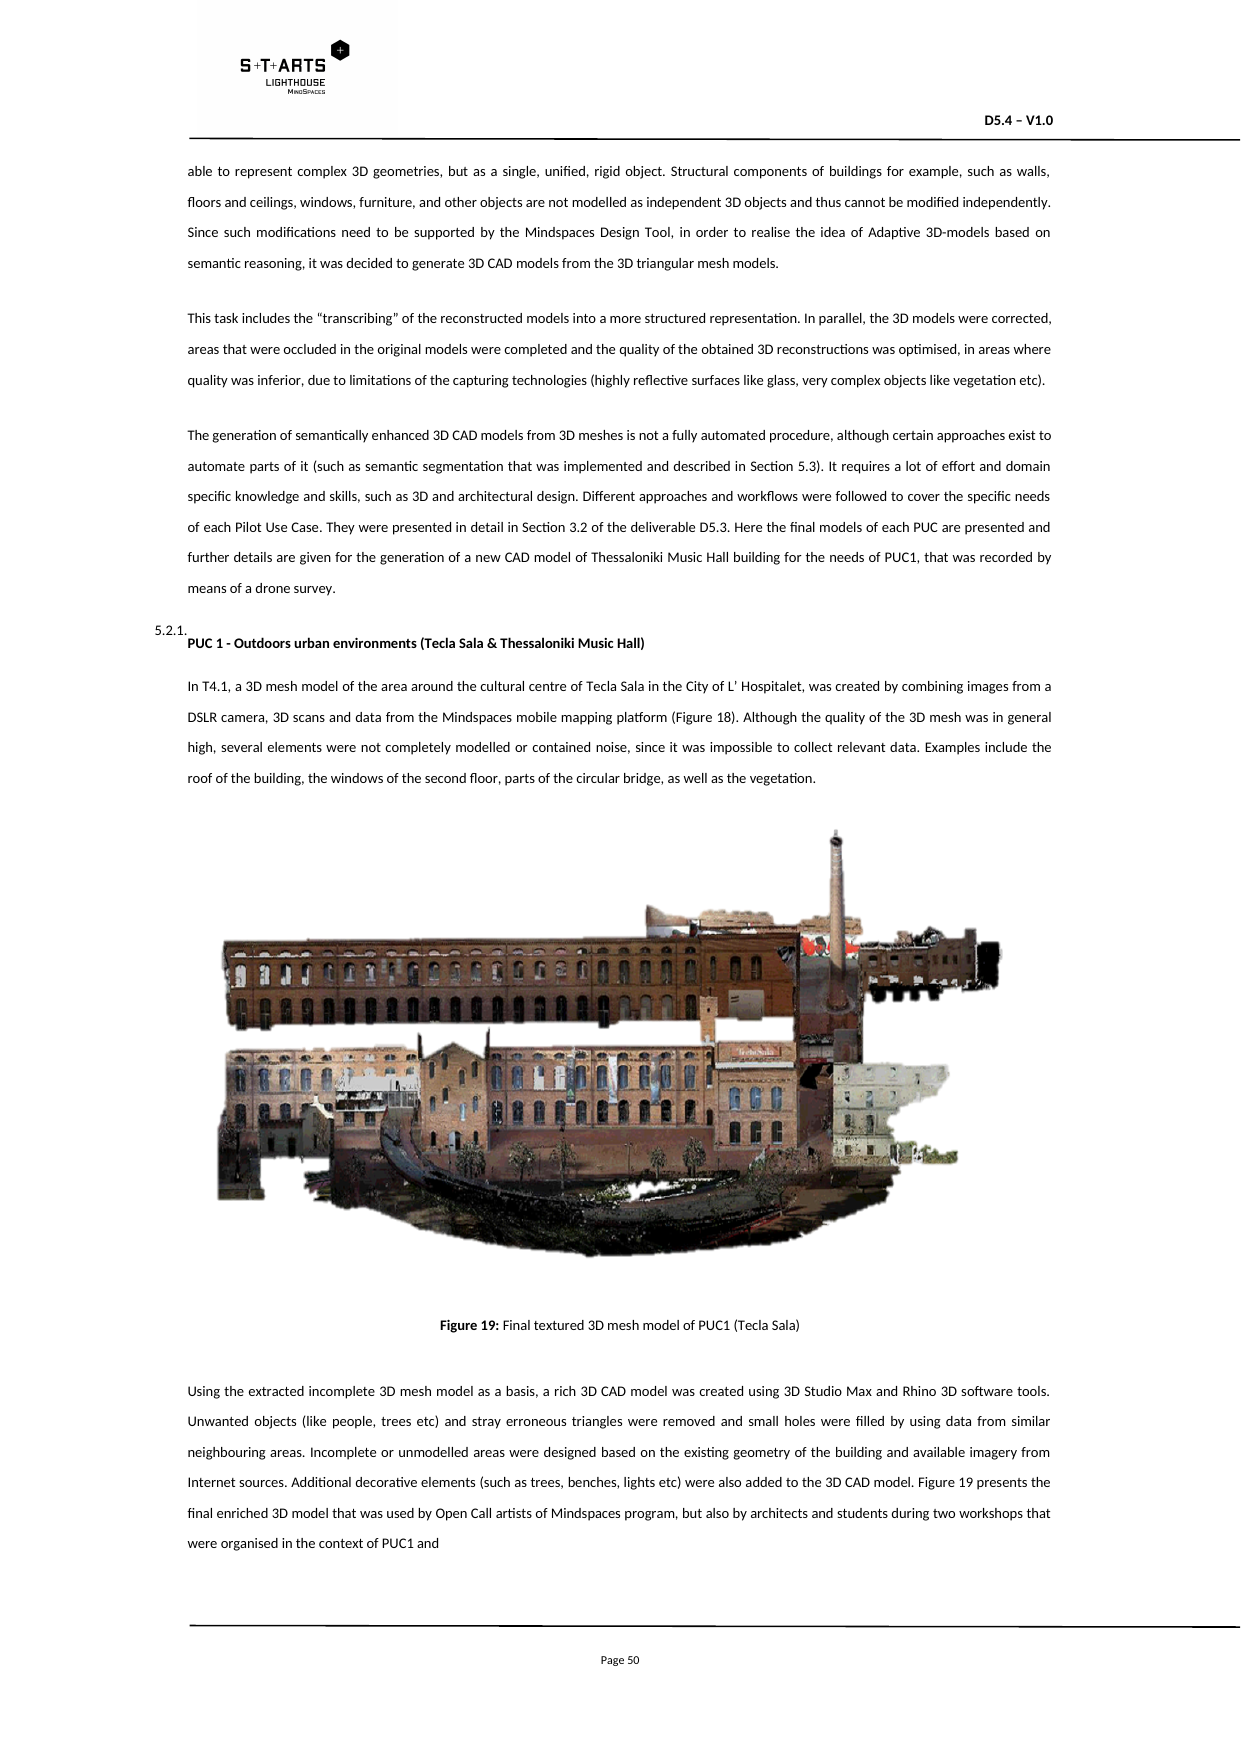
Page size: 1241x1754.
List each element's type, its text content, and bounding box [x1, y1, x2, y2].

picture [196, 0, 399, 136]
picture [197, 822, 1040, 1283]
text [187, 150, 1053, 272]
table_cell Figure 19: Final textured 3D mesh model of PUC1 (Tecla Sala) [188, 1293, 1053, 1369]
text Using the extracted incomplete 3D mesh model as a basis, a rich 3D CAD model was created using 3D Studio Max and Rhino 3D software tools. Unwanted objects (like people, trees etc) and stray erroneous triangles were removed and small holes were filled by using data from similar neighbouring areas. Incomplete or unmodelled areas were designed based on the existing geometry of the building and available imagery from Internet sources. Additional decorative elements (such as trees, benches, lights etc) were also added to the 3D CAD model. Figure 19 presents the final enriched 3D model that was used by Open Call artists of Mindspaces program, but also by architects and students during two workshops that were organised in the context of PUC1 and [187, 1369, 1053, 1553]
text The generation of semantically enhanced 3D CAD models from 3D meshes is not a fully automated procedure, although certain approaches exist to automate parts of it (such as semantic segmentation that was implemented and described in Section 5.3). It requires a lot of effort and domain specific knowledge and skills, such as 3D and architectural design. Different approaches and workflows were followed to cover the specific needs of each Pilot Use Case. They were presented in detail in Section 3.2 of the deliverable D5.3. Here the final models of each PUC are presented and further details are given for the generation of a new CAD model of Thessaloniki Music Hall building for the needs of PUC1, that was recorded by means of a drone survey. [187, 414, 1053, 597]
text This task includes the “transcribing” of the reconstructed models into a more structured representation. In parallel, the 3D models were corrected, areas that were occluded in the original models were completed and the quality of the obtained 3D reconstructions was optimised, in areas where quality was inferior, due to limitations of the capturing technologies (highly reflective surfaces like glass, very complex objects like vegetation etc). [187, 297, 1053, 389]
table_header [188, 812, 1053, 1293]
text In T4.1, a 3D mesh model of the area around the cultural centre of Tecla Sala in the City of L’ Hospitalet, was created by combining images from a DSLR camera, 3D scans and data from the Mindspaces mobile mapping platform (Figure 18). Although the quality of the 3D mesh was in general high, several elements were not completely modelled or contained noise, since it was impossible to collect relevant data. Examples include the roof of the building, the windows of the second floor, parts of the circular bridge, as well as the vegetation. [187, 665, 1053, 787]
subtitle PUC 1 - Outdoors urban environments (Tecla Sala & Thessaloniki Music Hall) [187, 622, 1053, 652]
